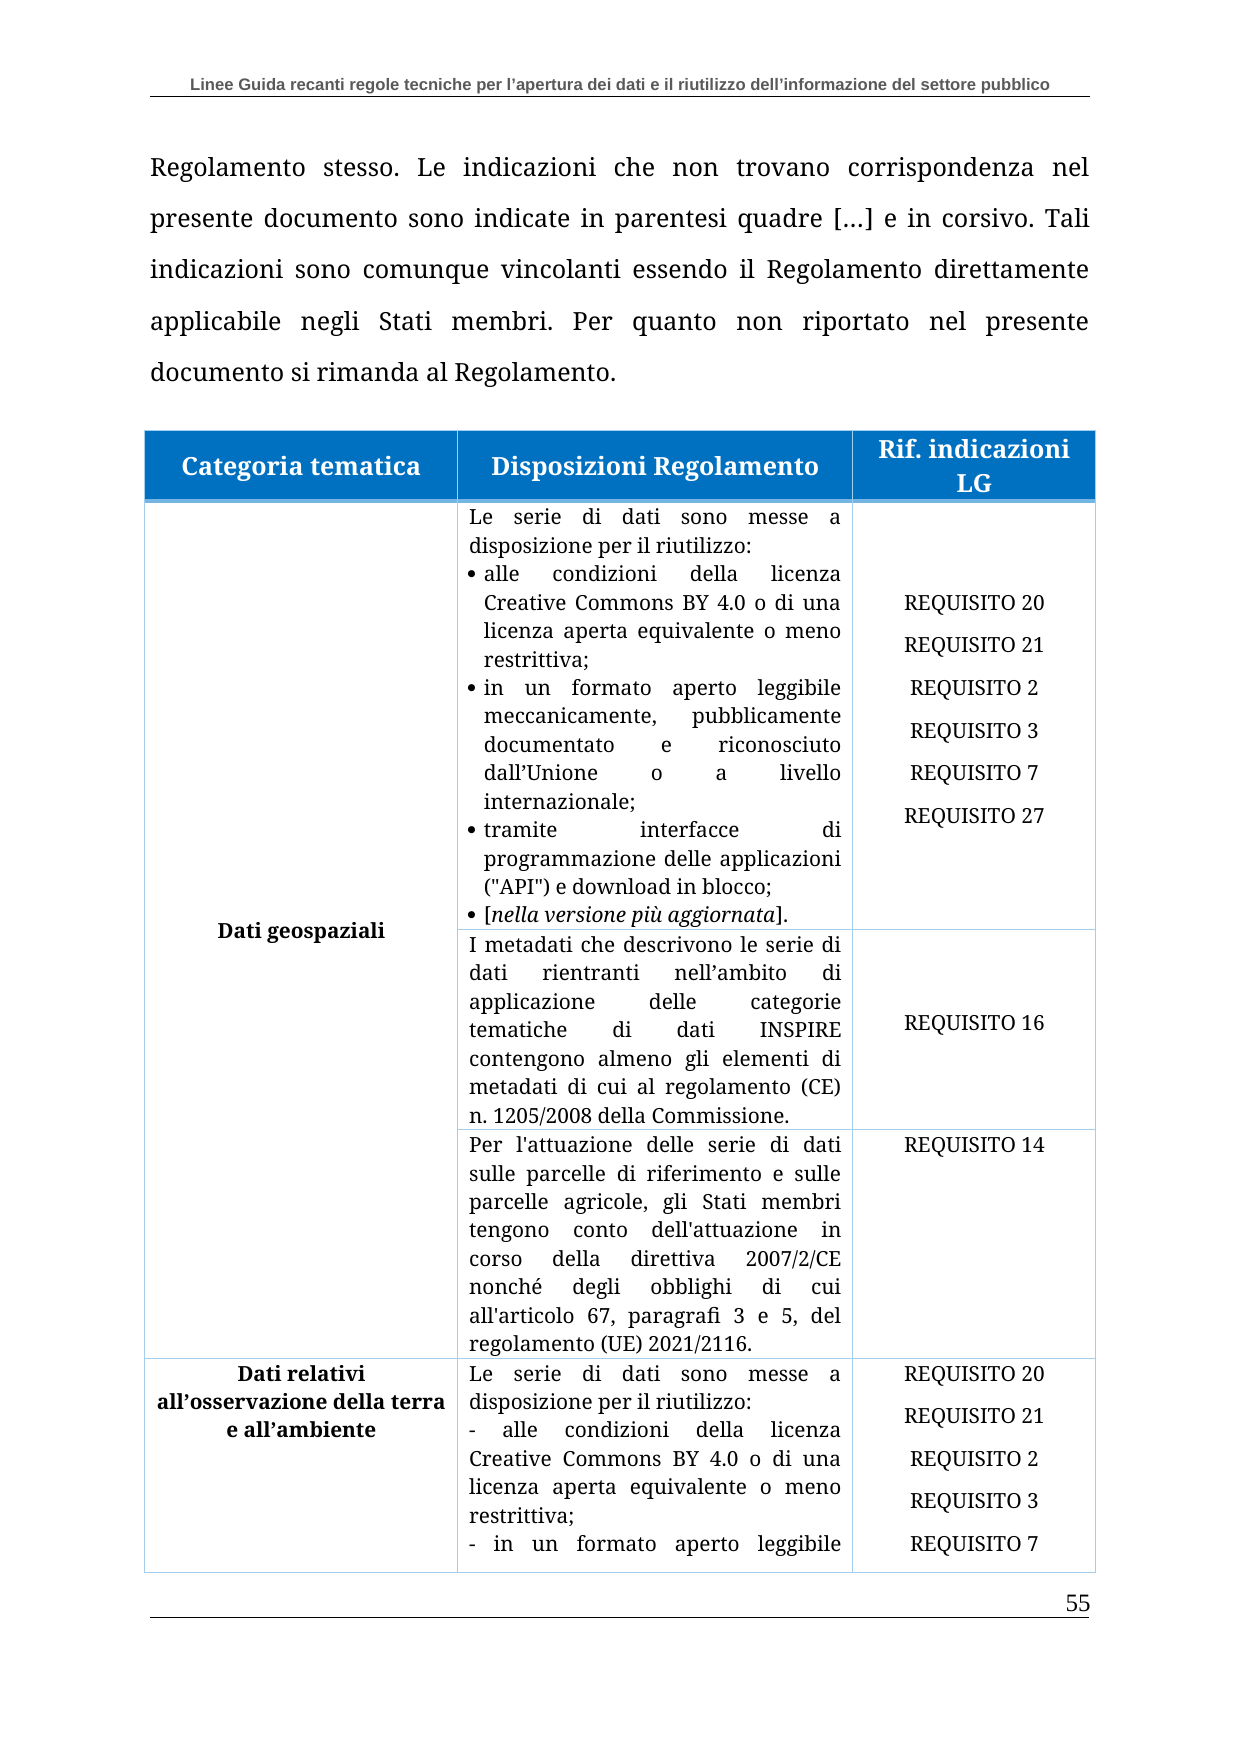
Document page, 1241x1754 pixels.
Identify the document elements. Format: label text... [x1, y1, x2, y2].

table_header Categoria tematica [145, 431, 457, 499]
table_header Rif. indicazioni LG [853, 431, 1095, 499]
table_cell Requisito 20 Requisito 21 Requisito 2 REQUISITO 3 Requisito 7 Requisito 27 [853, 503, 1095, 929]
table_cell Dati geospaziali [145, 503, 457, 1358]
table_header Disposizioni Regolamento [458, 431, 852, 499]
table_cell Per l'attuazione delle serie di dati sulle parcelle di riferimento e sulle parcelle agricole, gli Stati membri tengono conto dell'attuazione in corso della direttiva 2007/2/CE nonché degli obblighi di cui all'articolo 67, paragrafi 3 e 5, del regolamento (UE) 2021/2116. [458, 1130, 852, 1358]
table_cell REQUISITO 14 [853, 1130, 1095, 1358]
table_cell I metadati che descrivono le serie di dati rientranti nell’ambito di applicazione delle categorie tematiche di dati INSPIRE contengono almeno gli elementi di metadati di cui al regolamento (CE) n. 1205/2008 della Commissione. [458, 930, 852, 1129]
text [150, 150, 1090, 388]
table_cell REQUISITO 16 [853, 930, 1095, 1129]
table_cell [458, 1359, 852, 1572]
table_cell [853, 1359, 1095, 1572]
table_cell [145, 1359, 457, 1572]
table_cell Le serie di dati sono messe a disposizione per il riutilizzo: alle condizioni della licenza Creative Commons BY 4.0 o di una licenza aperta equivalente o meno restrittiva; in un formato aperto leggibile meccanicamente, pubblicamente documentato e riconosciuto dall’Unione o a livello internazionale; tramite interfacce di programmazione delle applicazioni ("API") e download in blocco; [nella versione più aggiornata]. [458, 503, 852, 929]
